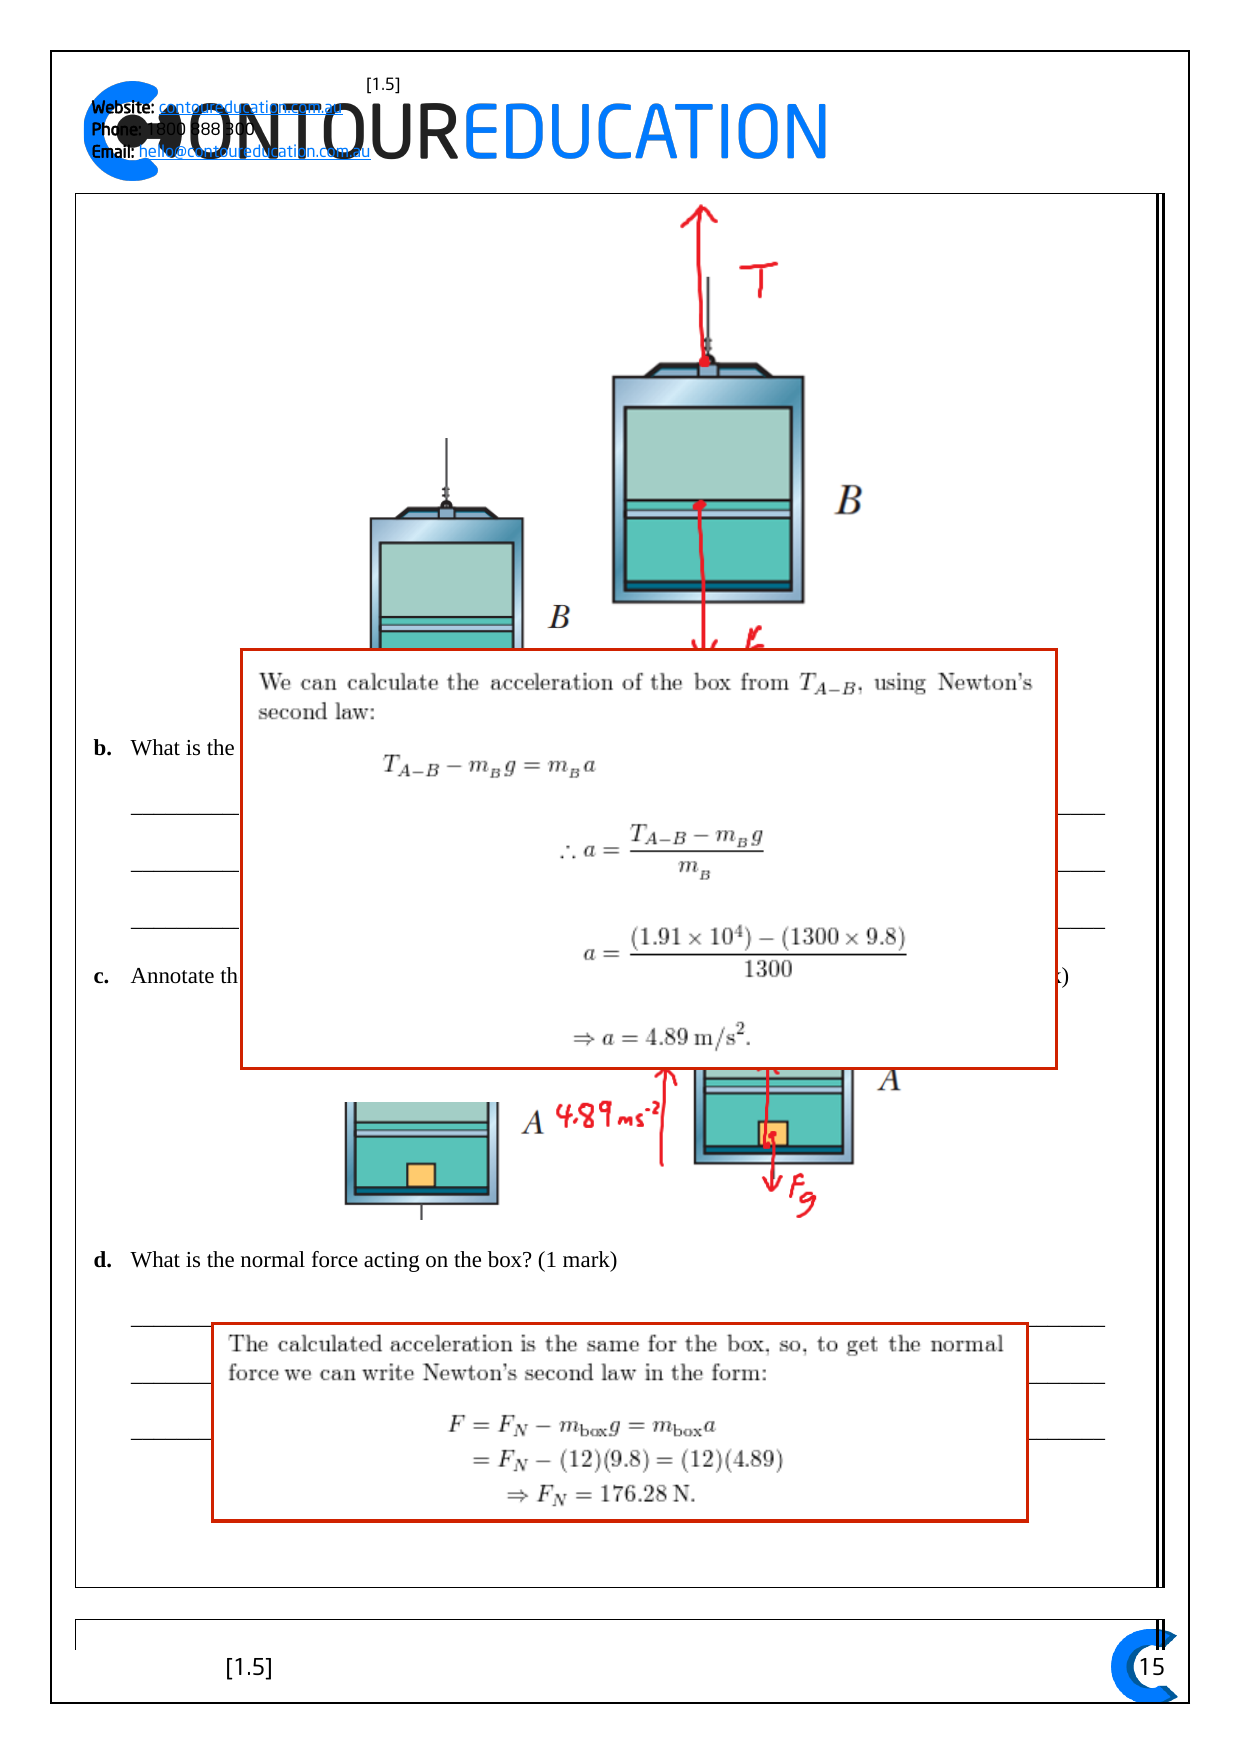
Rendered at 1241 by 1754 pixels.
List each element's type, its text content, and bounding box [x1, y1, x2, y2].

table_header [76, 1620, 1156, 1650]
picture [83, 81, 828, 181]
picture [361, 194, 881, 648]
picture [336, 1070, 907, 1220]
picture [243, 651, 1055, 1067]
picture [1107, 1629, 1182, 1702]
picture [214, 1325, 1026, 1519]
